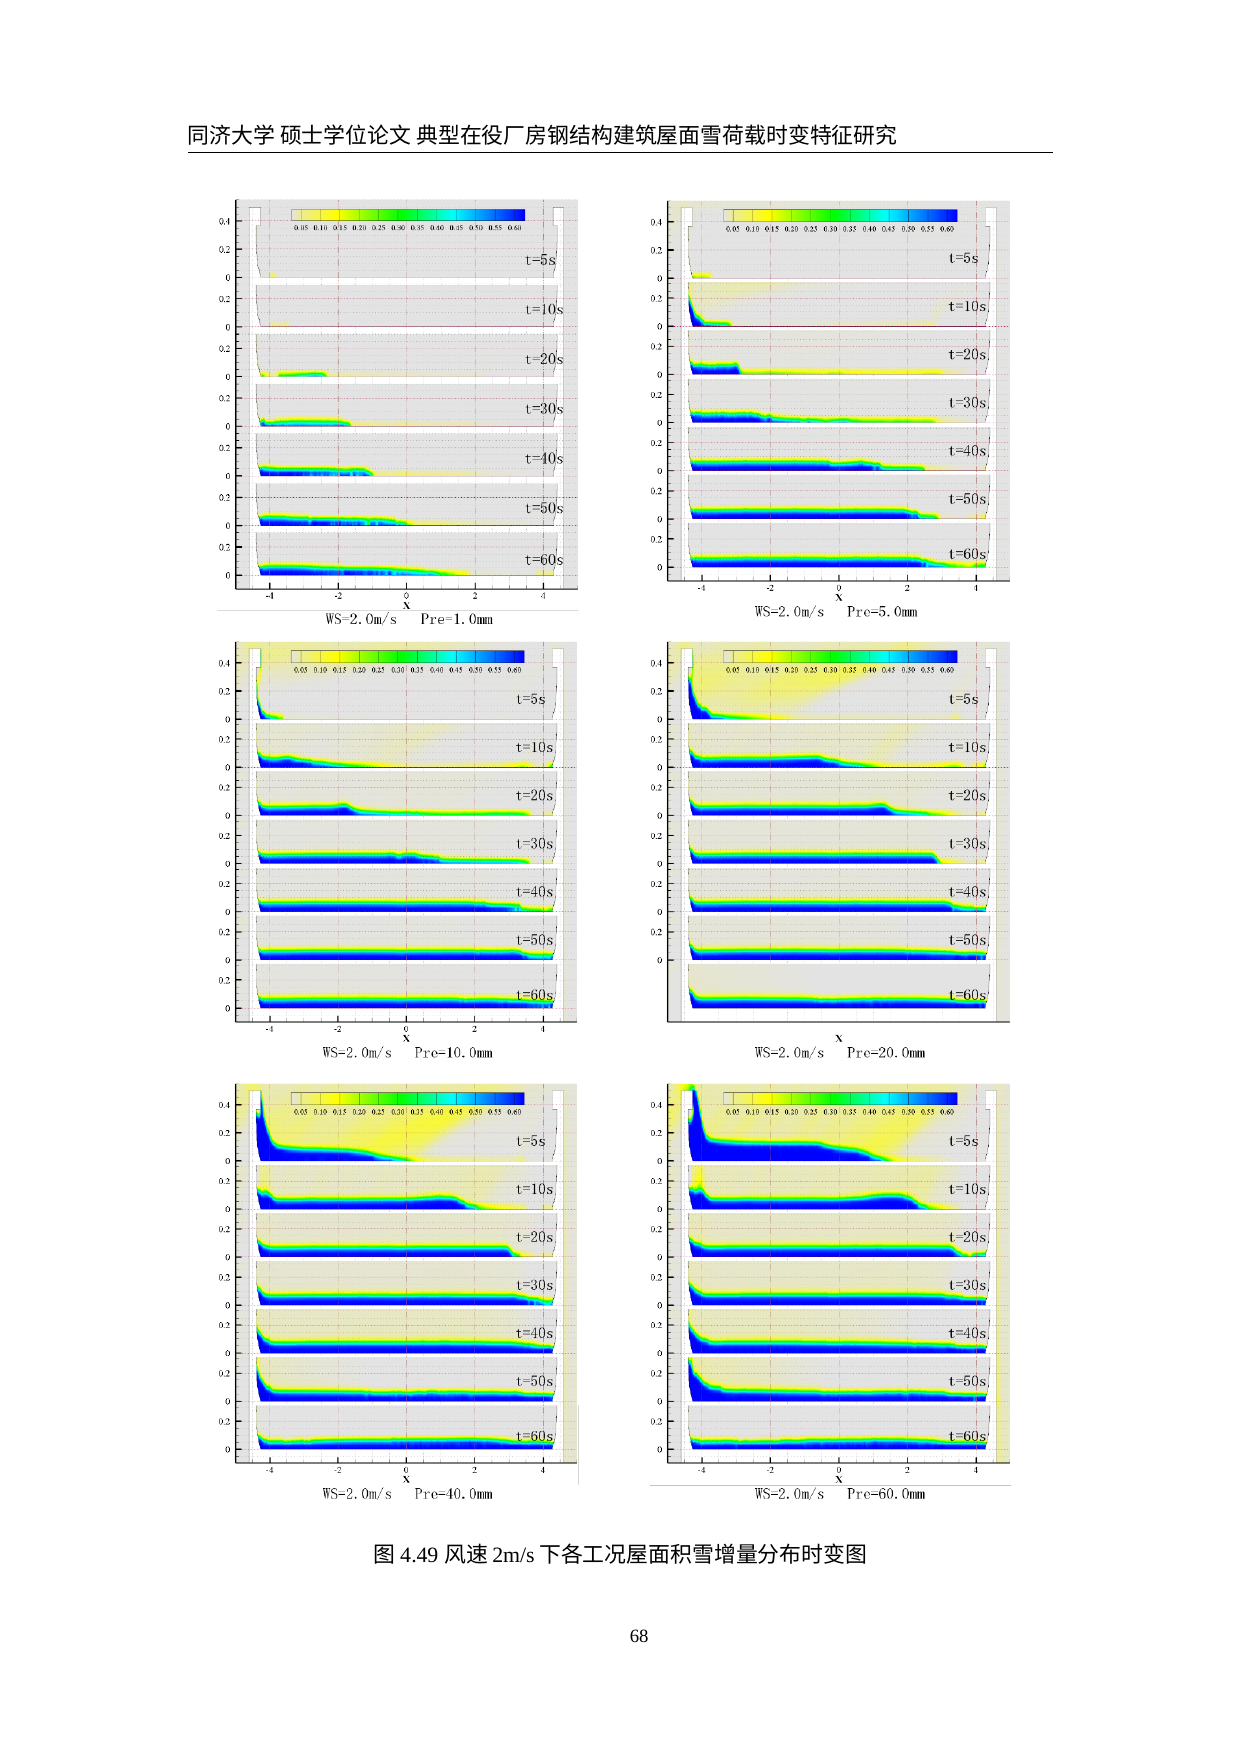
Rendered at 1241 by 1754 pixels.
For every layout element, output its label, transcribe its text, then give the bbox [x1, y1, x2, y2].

picture [649, 641, 1012, 1070]
table_cell [188, 641, 620, 1082]
picture [217, 199, 579, 637]
table_cell [620, 1083, 1053, 1524]
table_header [620, 200, 1053, 641]
table_header [188, 200, 620, 641]
picture [217, 641, 579, 1070]
table_cell [188, 1083, 620, 1524]
picture [649, 1082, 1012, 1511]
picture [217, 1082, 579, 1511]
picture [649, 199, 1012, 629]
table_cell [620, 641, 1053, 1082]
